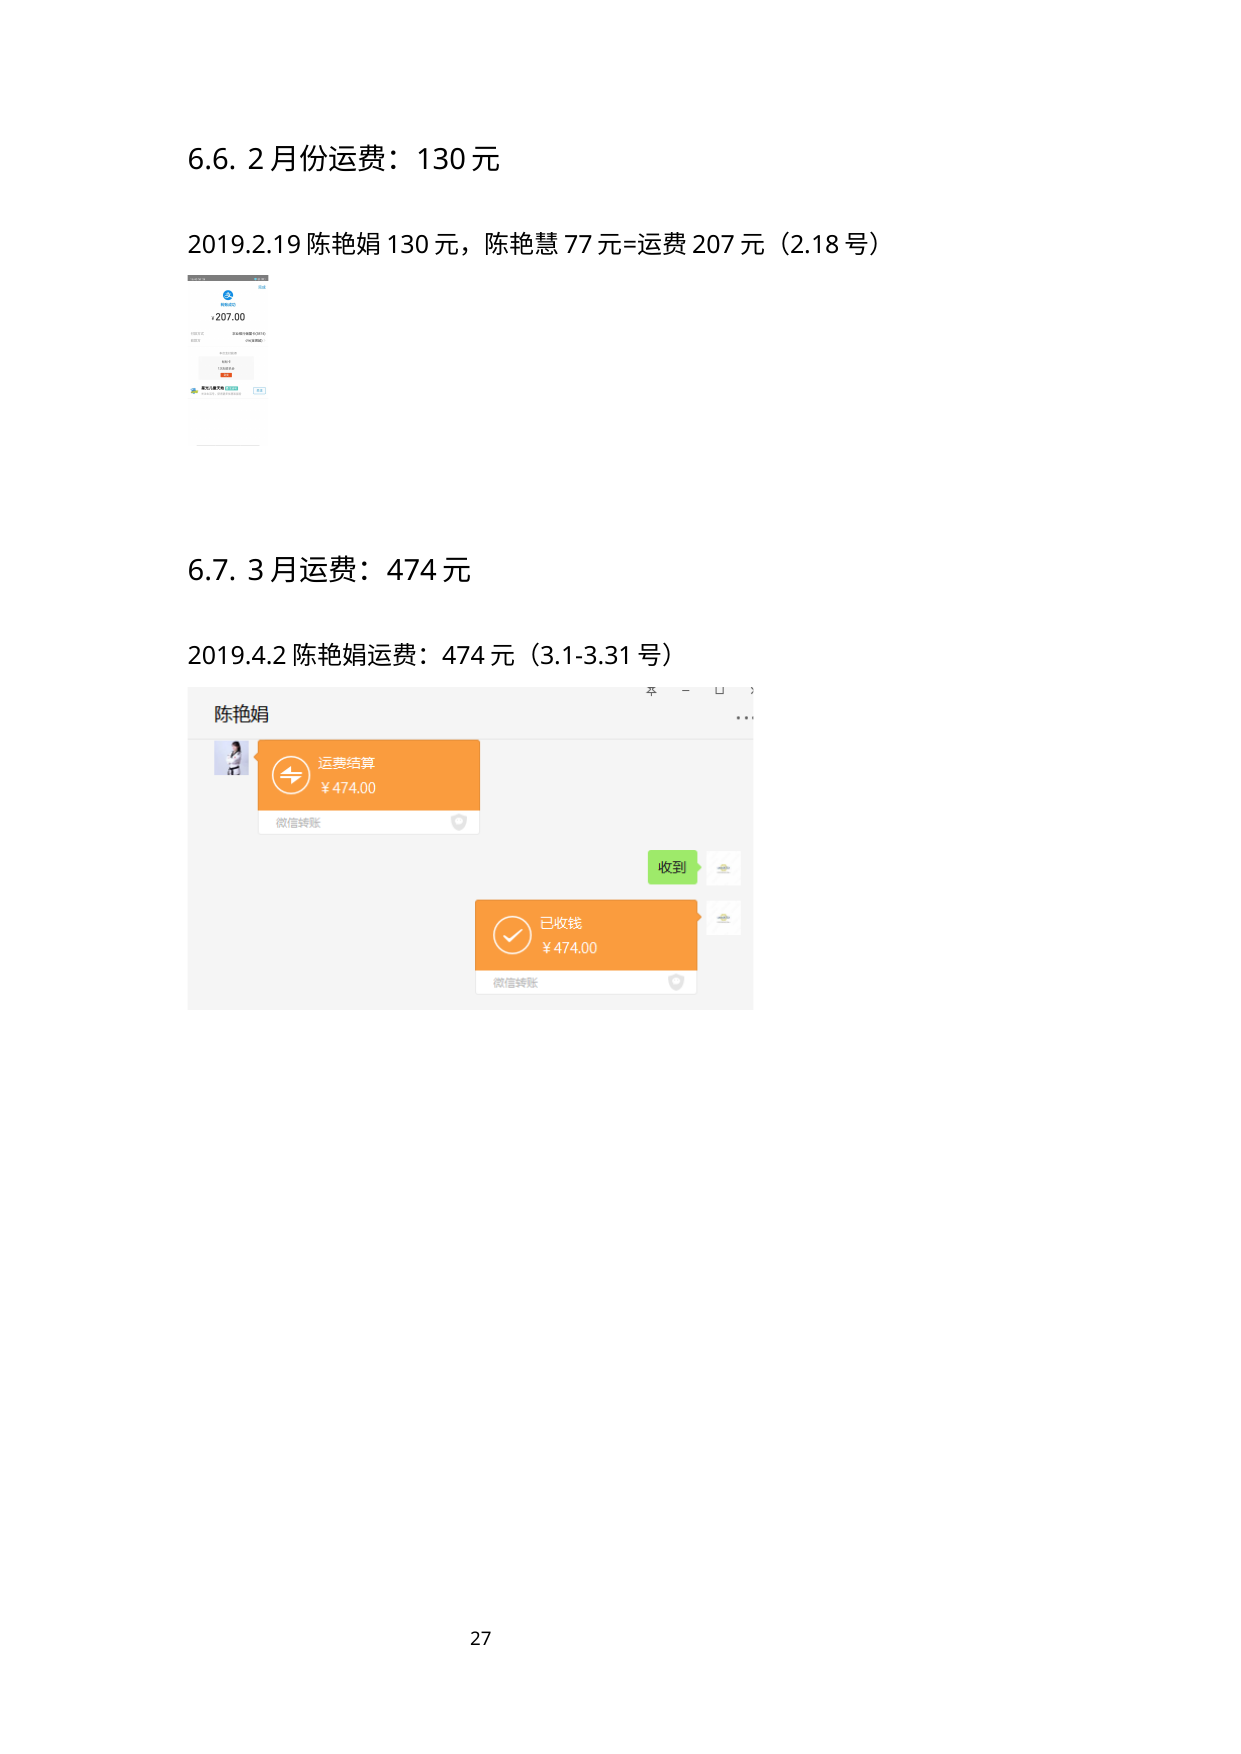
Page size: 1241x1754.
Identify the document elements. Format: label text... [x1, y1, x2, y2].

picture [187, 687, 754, 1010]
subtitle 2月份运费：130元 [187, 124, 1053, 189]
subtitle 3月运费：474元 [187, 535, 1053, 600]
text 2019.2.19陈艳娟130元，陈艳慧77元=运费207元（2.18号） [187, 210, 1053, 275]
text 2019.4.2陈艳娟运费：474元（3.1-3.31号） [187, 621, 1053, 686]
picture [187, 275, 269, 446]
